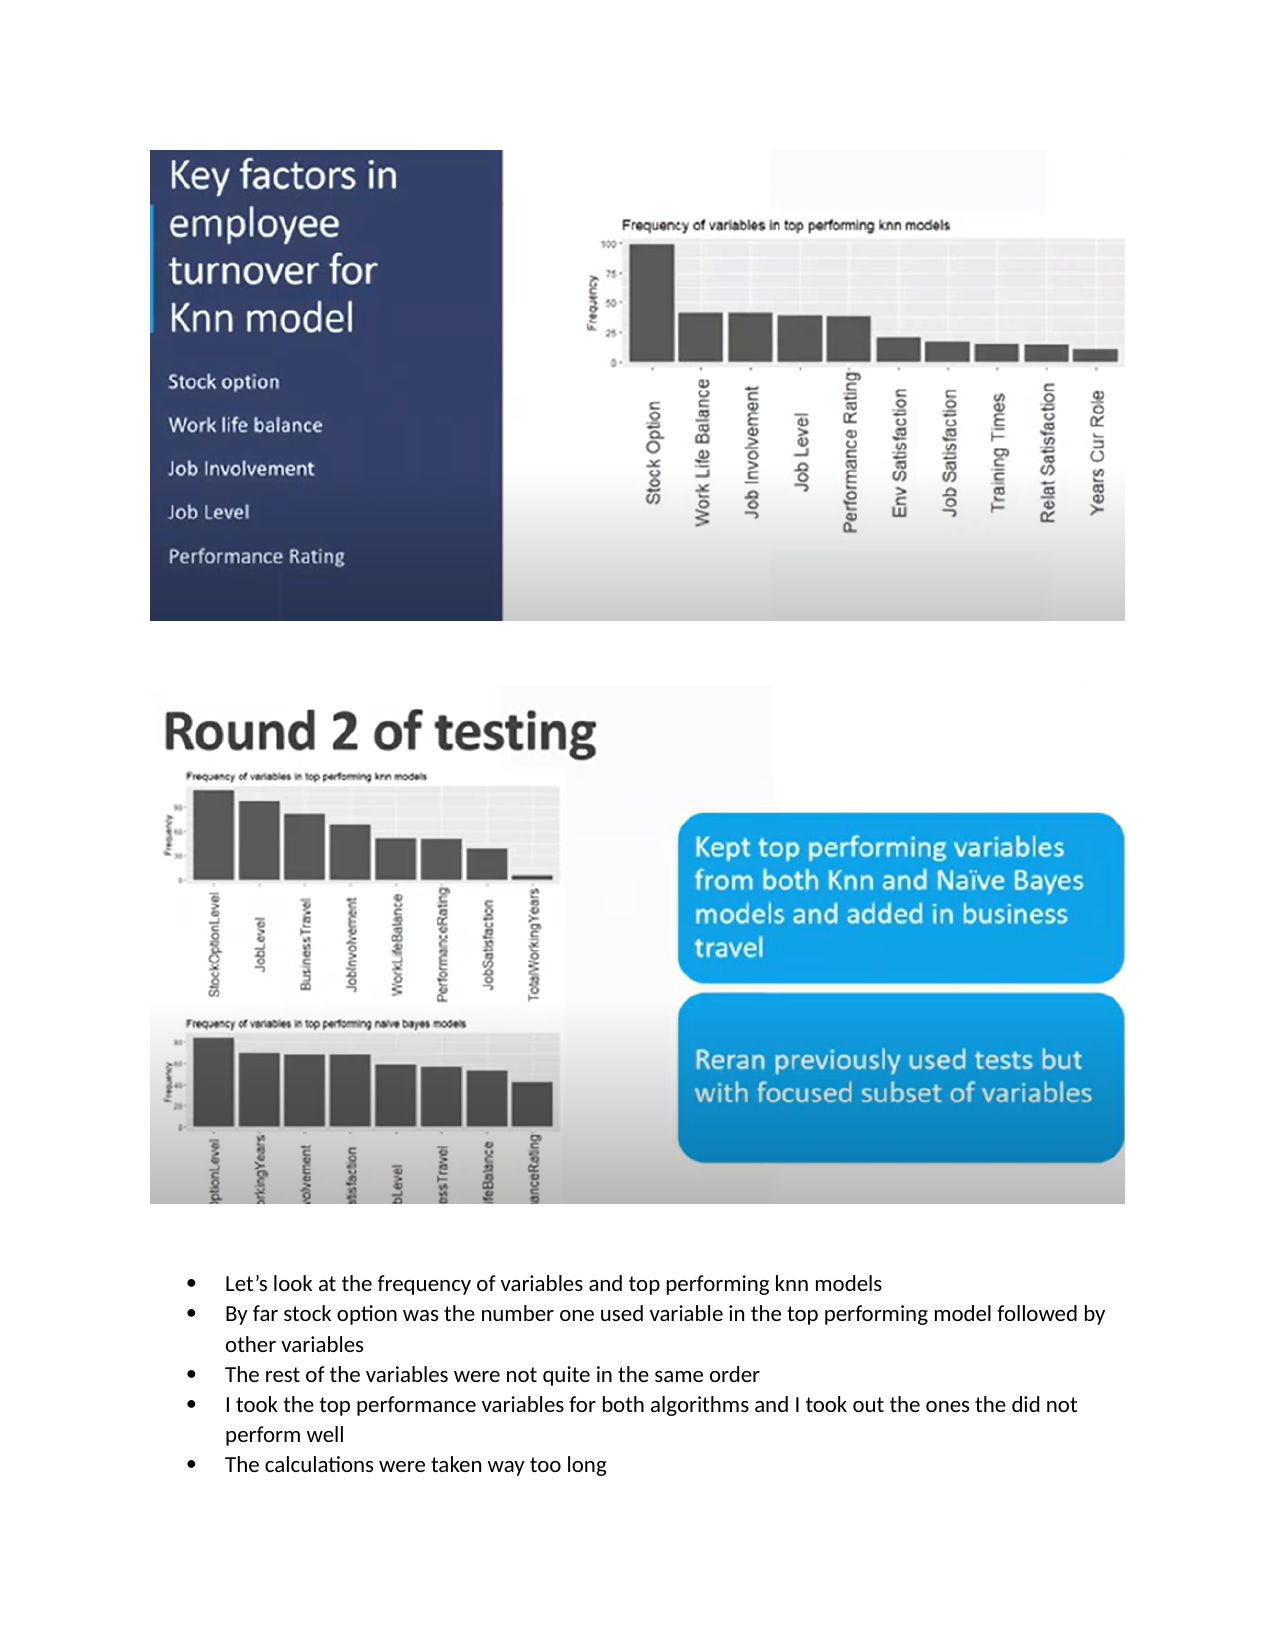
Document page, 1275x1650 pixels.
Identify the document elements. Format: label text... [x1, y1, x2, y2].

list The rest of the variables were not quite in the same order [187, 1360, 1125, 1388]
list Let’s look at the frequency of variables and top performing knn models [187, 1269, 1125, 1297]
list I took the top performance variables for both algorithms and I took out the ones the did not perform well [187, 1390, 1125, 1448]
list The calculations were taken way too long [187, 1451, 1125, 1479]
list By far stock option was the number one used variable in the top performing model followed by other variables [187, 1299, 1125, 1358]
picture [150, 150, 1125, 621]
picture [150, 686, 1125, 1204]
